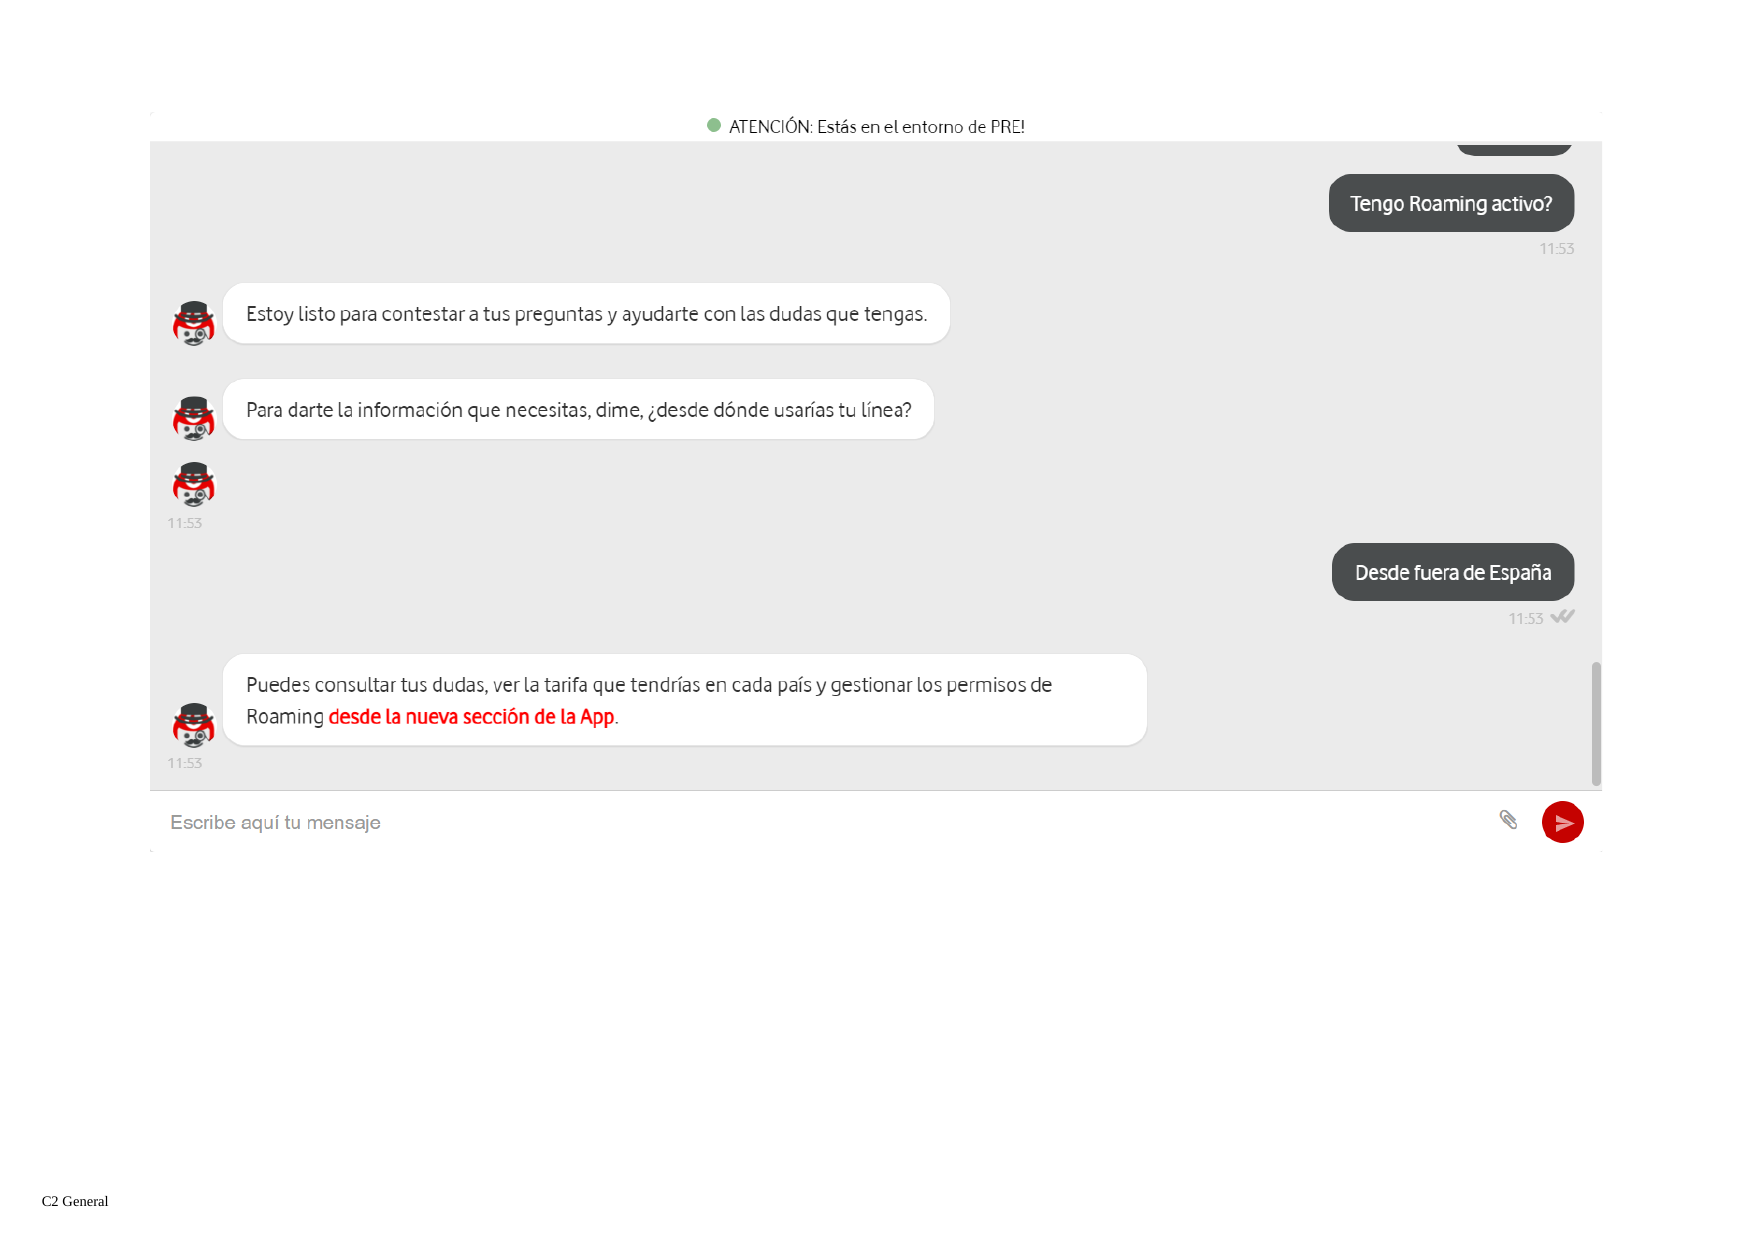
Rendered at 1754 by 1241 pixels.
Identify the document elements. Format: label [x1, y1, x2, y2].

picture [150, 112, 1603, 852]
